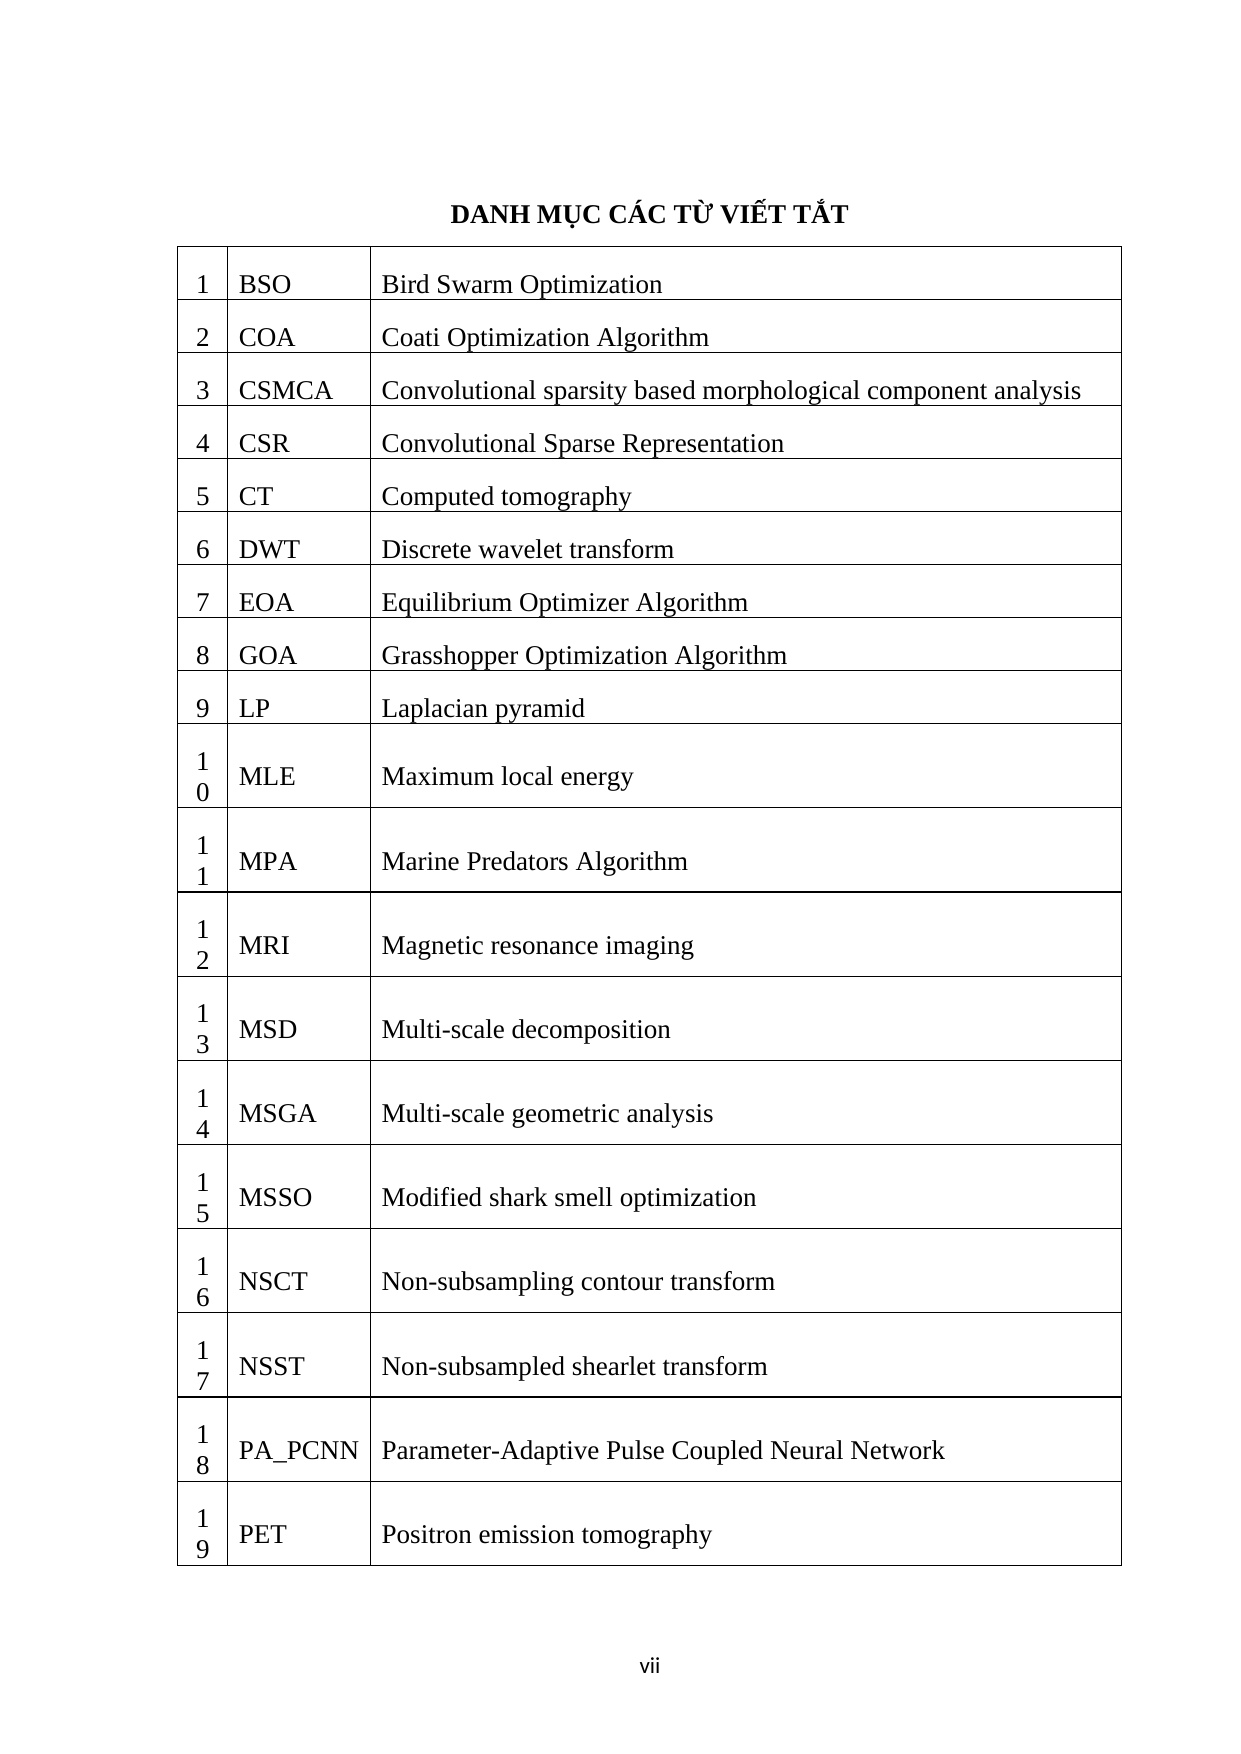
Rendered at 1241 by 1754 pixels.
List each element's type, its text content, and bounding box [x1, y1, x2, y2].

table_cell 9 [178, 671, 227, 723]
table_cell Coati Optimization Algorithm [371, 300, 1121, 352]
table_cell 18 [178, 1398, 227, 1481]
table_cell 14 [178, 1061, 227, 1144]
table_cell Marine Predators Algorithm [371, 808, 1121, 891]
table_cell Convolutional sparsity based morphological component analysis [371, 353, 1121, 405]
table_cell Maximum local energy [371, 724, 1121, 807]
table_cell MSD [228, 977, 370, 1060]
table_cell 15 [178, 1145, 227, 1228]
table_cell Discrete wavelet transform [371, 512, 1121, 564]
table_cell Non-subsampled shearlet transform [371, 1313, 1121, 1396]
table_cell LP [228, 671, 370, 723]
table_cell PET [228, 1482, 370, 1565]
table_cell 4 [178, 406, 227, 458]
table_cell PA_PCNN [228, 1398, 370, 1481]
table_cell 13 [178, 977, 227, 1060]
table_cell CT [228, 459, 370, 511]
table_cell MLE [228, 724, 370, 807]
table_cell Equilibrium Optimizer Algorithm [371, 565, 1121, 617]
table_cell EOA [228, 565, 370, 617]
table_cell 6 [178, 512, 227, 564]
table_cell DWT [228, 512, 370, 564]
table_cell MPA [228, 808, 370, 891]
table_cell Positron emission tomography [371, 1482, 1121, 1565]
table_header BSO [228, 247, 370, 299]
table_cell MSGA [228, 1061, 370, 1144]
table_cell Convolutional Sparse Representation [371, 406, 1121, 458]
table_cell 2 [178, 300, 227, 352]
subtitle DANH MỤC CÁC TỪ VIẾT TẮT [177, 198, 1122, 229]
table_header Bird Swarm Optimization [371, 247, 1121, 299]
table_cell 7 [178, 565, 227, 617]
table_cell Computed tomography [371, 459, 1121, 511]
table_cell Laplacian pyramid [371, 671, 1121, 723]
table_cell CSR [228, 406, 370, 458]
table_cell CSMCA [228, 353, 370, 405]
table_cell NSST [228, 1313, 370, 1396]
table_cell 10 [178, 724, 227, 807]
table_cell Non-subsampling contour transform [371, 1229, 1121, 1312]
table_cell Multi-scale geometric analysis [371, 1061, 1121, 1144]
table_cell Parameter-Adaptive Pulse Coupled Neural Network [371, 1398, 1121, 1481]
table_cell Modified shark smell optimization [371, 1145, 1121, 1228]
table_cell 19 [178, 1482, 227, 1565]
table_cell MRI [228, 893, 370, 976]
table_cell COA [228, 300, 370, 352]
table_header 1 [178, 247, 227, 299]
table_cell 5 [178, 459, 227, 511]
table_cell 16 [178, 1229, 227, 1312]
table_cell Grasshopper Optimization Algorithm [371, 618, 1121, 670]
table_cell 8 [178, 618, 227, 670]
table_cell Magnetic resonance imaging [371, 893, 1121, 976]
table_cell NSCT [228, 1229, 370, 1312]
table_cell GOA [228, 618, 370, 670]
table_cell 11 [178, 808, 227, 891]
table_cell MSSO [228, 1145, 370, 1228]
table_cell 3 [178, 353, 227, 405]
table_cell 12 [178, 893, 227, 976]
table_cell 17 [178, 1313, 227, 1396]
table_cell Multi-scale decomposition [371, 977, 1121, 1060]
